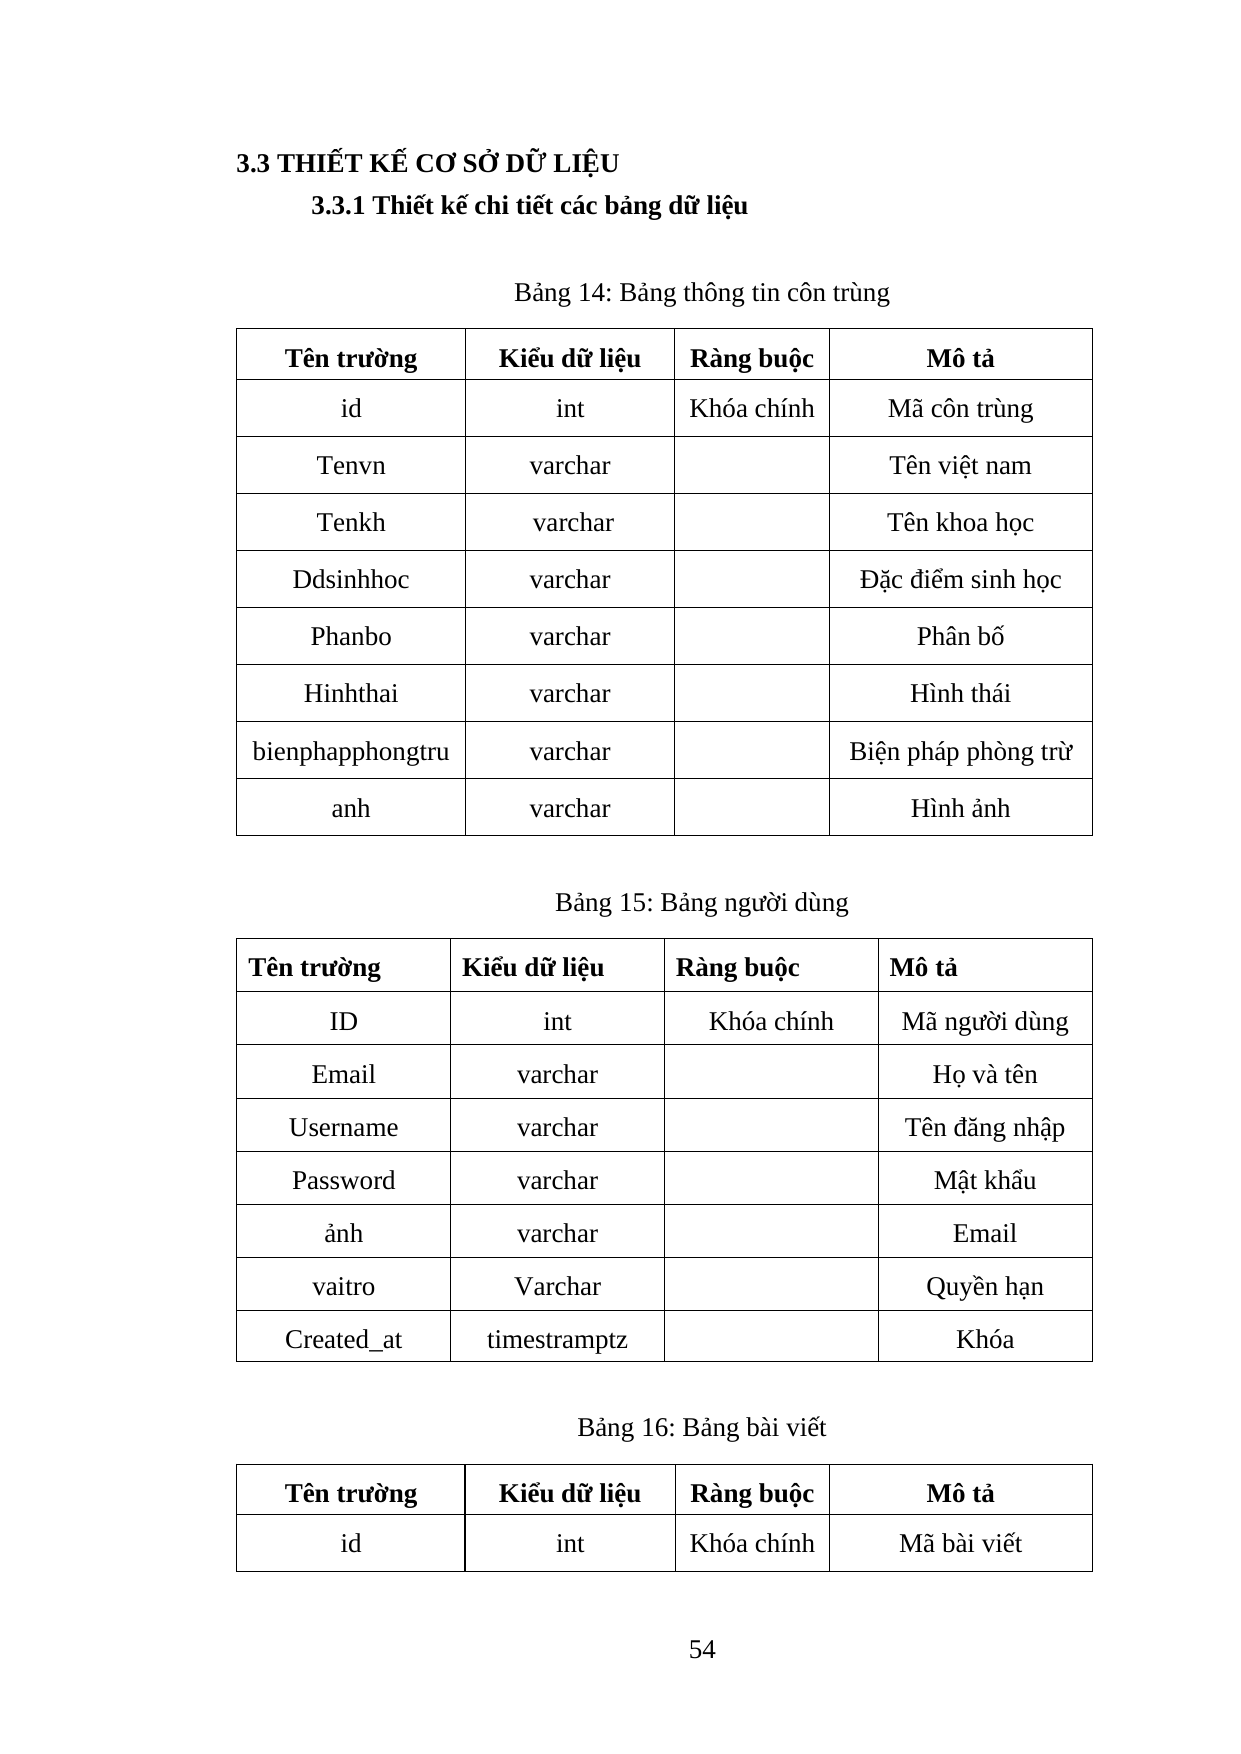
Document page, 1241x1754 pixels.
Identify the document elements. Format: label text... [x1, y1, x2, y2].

table_cell Varchar [451, 1258, 664, 1310]
table_cell Khóa chính [665, 992, 878, 1044]
table_cell Tenvn [237, 437, 465, 493]
table_cell [675, 665, 829, 721]
table_cell ảnh [237, 1205, 450, 1257]
table_cell int [466, 1515, 675, 1571]
table_cell Biện pháp phòng trừ [830, 722, 1092, 778]
table_cell varchar [466, 608, 674, 664]
table_cell Khóa chính [676, 1515, 829, 1571]
table_header Mô tả [830, 329, 1092, 378]
table_cell [665, 1258, 878, 1310]
table_cell varchar [451, 1152, 664, 1204]
table_cell [665, 1311, 878, 1361]
table_cell [665, 1099, 878, 1151]
table_cell Email [879, 1205, 1092, 1257]
table_cell ID [237, 992, 450, 1044]
table_cell vaitro [237, 1258, 450, 1310]
table_cell Username [237, 1099, 450, 1151]
table_header Kiểu dữ liệu [466, 1465, 675, 1514]
table_cell Mã người dùng [879, 992, 1092, 1044]
table_cell [665, 1152, 878, 1204]
table_cell Mật khẩu [879, 1152, 1092, 1204]
table_cell Email [237, 1045, 450, 1097]
table_cell Tenkh [237, 494, 465, 550]
table_cell [675, 551, 829, 607]
table_header Ràng buộc [675, 329, 829, 378]
table_cell Tên đăng nhập [879, 1099, 1092, 1151]
table_cell varchar [466, 437, 674, 493]
table_cell timestramptz [451, 1311, 664, 1361]
subtitle 3.3 THIẾT KẾ CƠ SỞ DỮ LIỆU [236, 148, 1093, 179]
table_cell Created_at [237, 1311, 450, 1361]
table_cell [675, 608, 829, 664]
table_header Ràng buộc [676, 1465, 829, 1514]
table_cell Ddsinhhoc [237, 551, 465, 607]
text Bảng 15: Bảng người dùng [236, 886, 1093, 917]
table_cell varchar [451, 1045, 664, 1097]
table_cell varchar [466, 722, 674, 778]
table_cell Hinhthai [237, 665, 465, 721]
table_cell anh [237, 779, 465, 835]
table_cell Tên khoa học [830, 494, 1092, 550]
table_cell int [466, 380, 674, 436]
table_cell Phân bố [830, 608, 1092, 664]
table_header Mô tả [830, 1465, 1092, 1514]
table_header Tên trường [237, 939, 450, 991]
table_cell Mã côn trùng [830, 380, 1092, 436]
table_cell int [451, 992, 664, 1044]
table_cell varchar [466, 494, 674, 550]
table_cell bienphapphongtru [237, 722, 465, 778]
table_cell varchar [451, 1205, 664, 1257]
text Bảng 16: Bảng bài viết [236, 1412, 1093, 1443]
table_cell varchar [466, 551, 674, 607]
table_cell id [237, 1515, 464, 1571]
table_cell [665, 1205, 878, 1257]
table_cell [675, 437, 829, 493]
table_cell Hình thái [830, 665, 1092, 721]
table_cell Họ và tên [879, 1045, 1092, 1097]
table_header Kiểu dữ liệu [466, 329, 674, 378]
table_header Kiểu dữ liệu [451, 939, 664, 991]
table_header Tên trường [237, 1465, 464, 1514]
table_cell Đặc điểm sinh học [830, 551, 1092, 607]
table_cell Quyền hạn [879, 1258, 1092, 1310]
table_cell Hình ảnh [830, 779, 1092, 835]
table_header Ràng buộc [665, 939, 878, 991]
table_cell Phanbo [237, 608, 465, 664]
table_header Tên trường [237, 329, 465, 378]
subtitle 3.3.1 Thiết kế chi tiết các bảng dữ liệu [236, 189, 1093, 220]
table_cell varchar [466, 665, 674, 721]
text Bảng 14: Bảng thông tin côn trùng [236, 276, 1093, 307]
table_cell id [237, 380, 465, 436]
table_cell [675, 494, 829, 550]
table_cell Mã bài viết [830, 1515, 1092, 1571]
table_cell varchar [451, 1099, 664, 1151]
table_cell Tên việt nam [830, 437, 1092, 493]
table_cell [675, 722, 829, 778]
table_cell varchar [466, 779, 674, 835]
table_cell [665, 1045, 878, 1097]
table_cell Password [237, 1152, 450, 1204]
table_cell [675, 779, 829, 835]
table_header Mô tả [879, 939, 1092, 991]
table_cell Khóa chính [675, 380, 829, 436]
table_cell Khóa [879, 1311, 1092, 1361]
